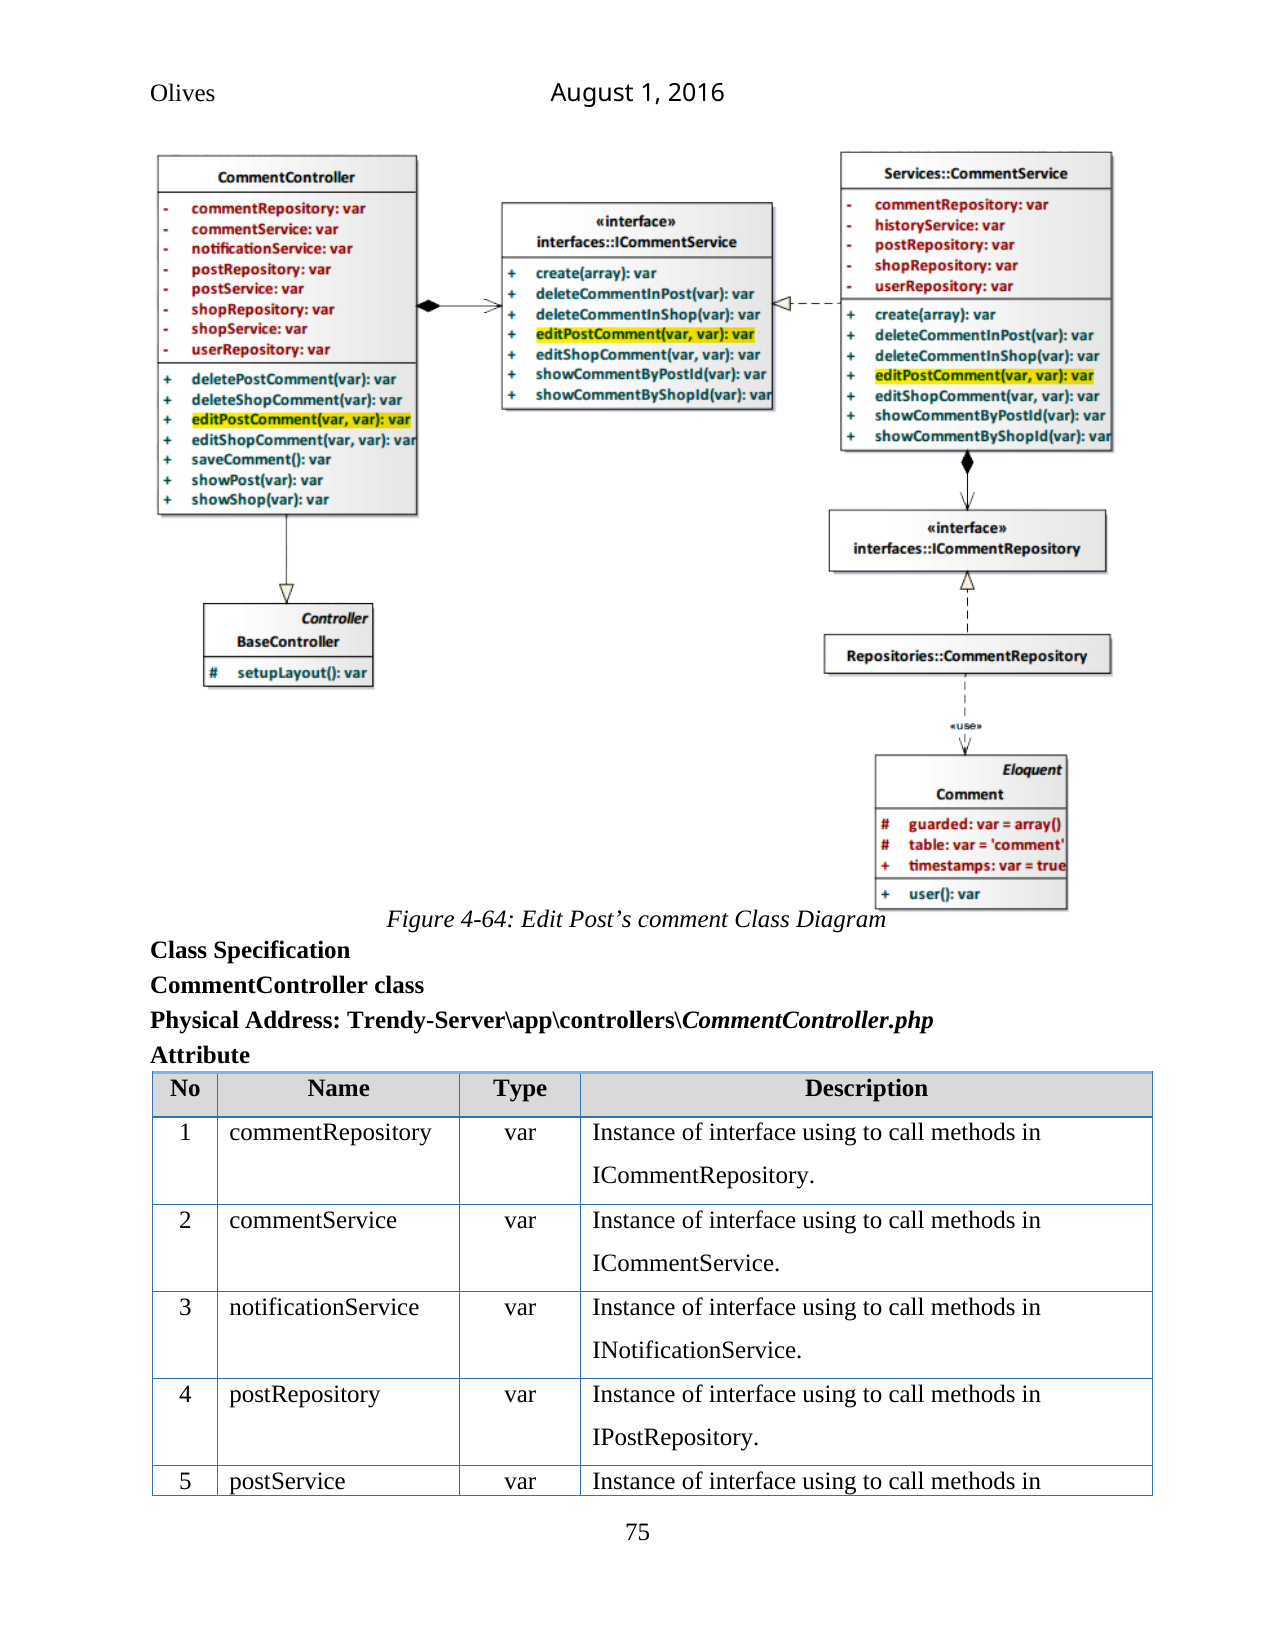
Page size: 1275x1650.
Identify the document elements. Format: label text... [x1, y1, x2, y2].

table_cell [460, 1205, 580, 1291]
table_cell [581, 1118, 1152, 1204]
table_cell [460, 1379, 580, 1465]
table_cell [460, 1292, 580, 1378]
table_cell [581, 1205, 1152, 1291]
subtitle Physical Address: Trendy-Server\app\controllers\CommentController.php [150, 1005, 1125, 1034]
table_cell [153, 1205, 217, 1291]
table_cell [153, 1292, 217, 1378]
subtitle Attribute [150, 1040, 1125, 1069]
subtitle Class Specification [150, 935, 1125, 963]
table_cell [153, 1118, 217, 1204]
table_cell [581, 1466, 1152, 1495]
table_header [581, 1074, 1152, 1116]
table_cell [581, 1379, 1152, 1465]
subtitle CommentController class [150, 970, 1125, 999]
picture [150, 150, 1125, 916]
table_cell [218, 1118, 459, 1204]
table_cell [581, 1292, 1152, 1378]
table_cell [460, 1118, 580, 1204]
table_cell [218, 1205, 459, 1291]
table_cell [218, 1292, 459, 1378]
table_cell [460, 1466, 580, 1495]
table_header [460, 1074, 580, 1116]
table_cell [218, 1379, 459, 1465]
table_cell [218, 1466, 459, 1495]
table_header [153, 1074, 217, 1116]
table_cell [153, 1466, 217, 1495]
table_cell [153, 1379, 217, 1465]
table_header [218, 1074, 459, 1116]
